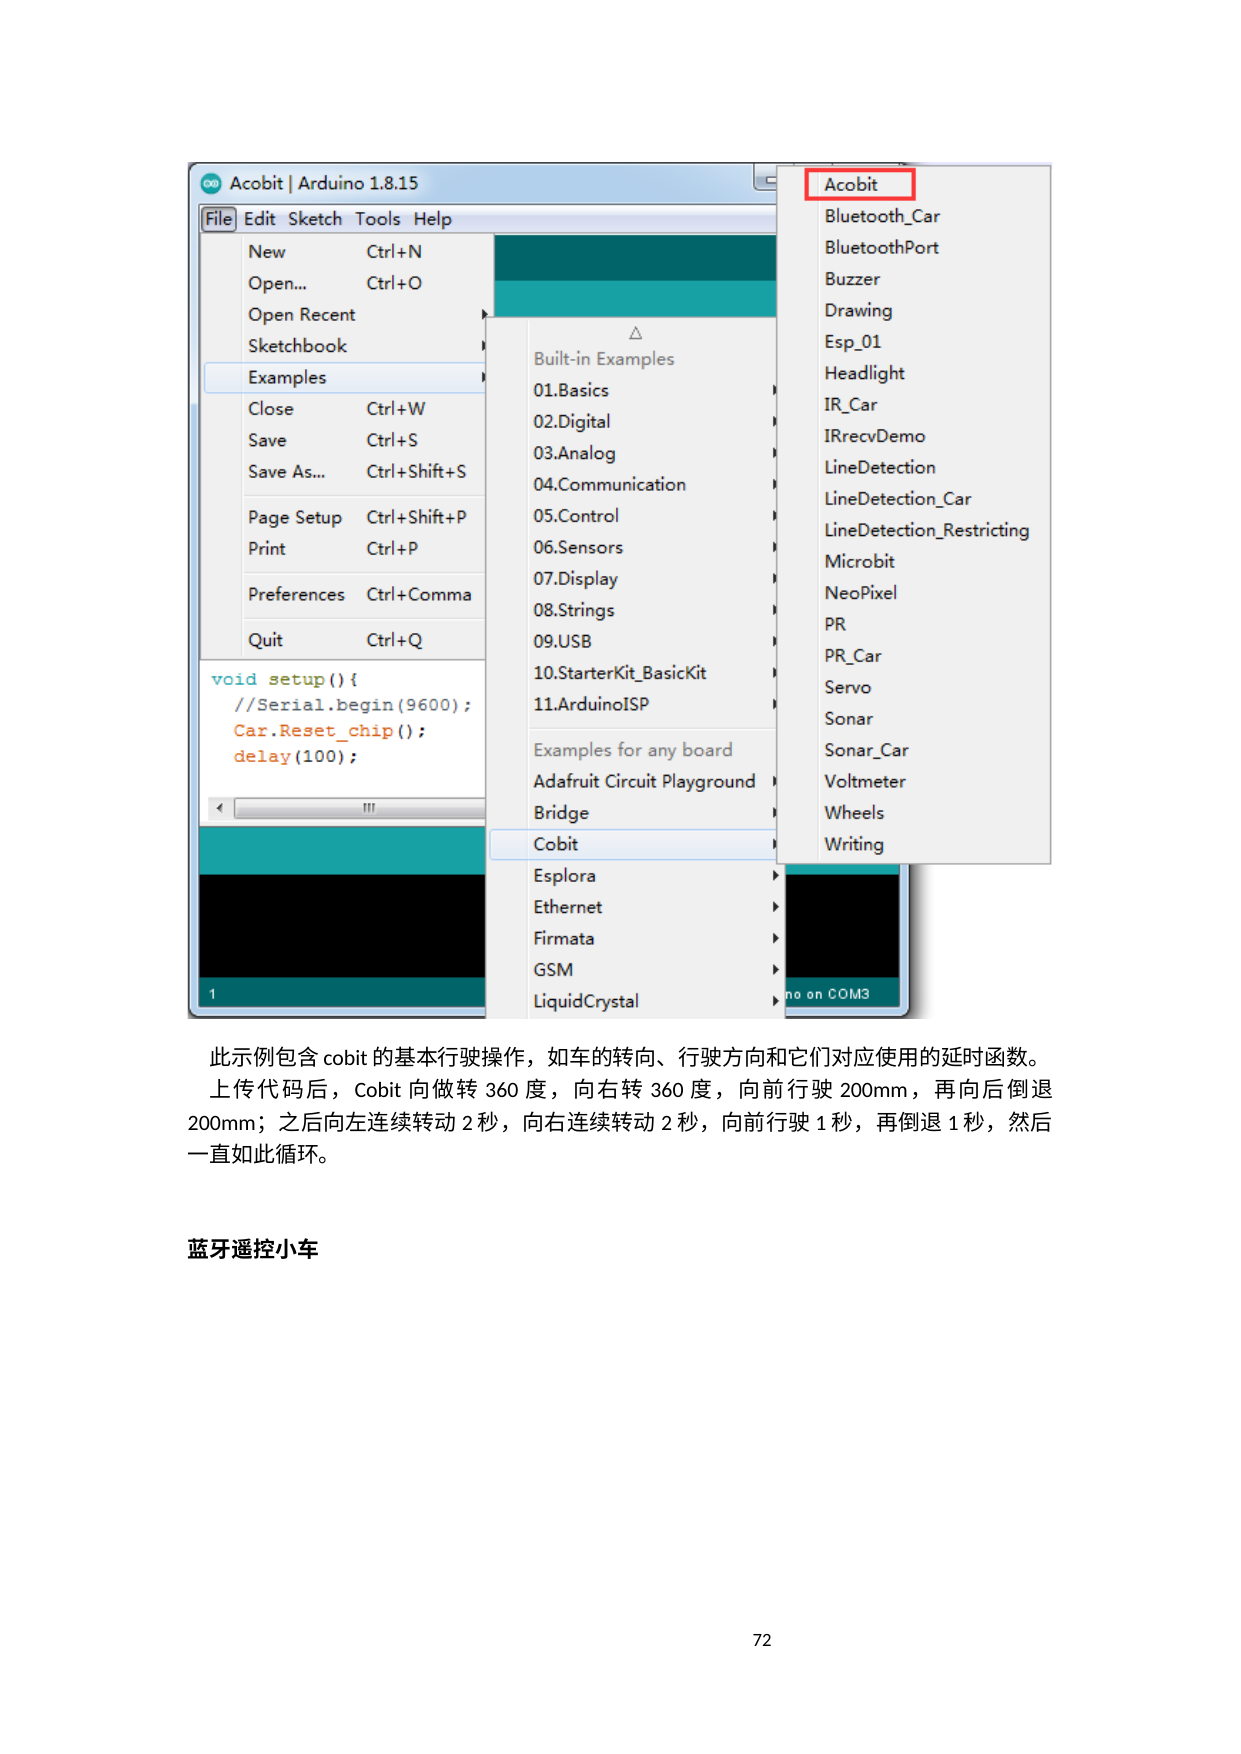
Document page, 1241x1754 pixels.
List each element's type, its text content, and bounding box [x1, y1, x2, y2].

picture [187, 162, 1053, 1019]
text 上传代码后，Cobit向做转360度，向右转360度，向前行驶200mm，再向后倒退200mm；之后向左连续转动2秒，向右连续转动2秒，向前行驶1秒，再倒退1秒，然后一直如此循环。 [187, 1072, 1053, 1169]
text 此示例包含cobit的基本行驶操作，如车的转向、行驶方向和它们对应使用的延时函数。 [187, 1039, 1053, 1072]
subtitle 蓝牙遥控小车 [187, 1231, 1053, 1264]
